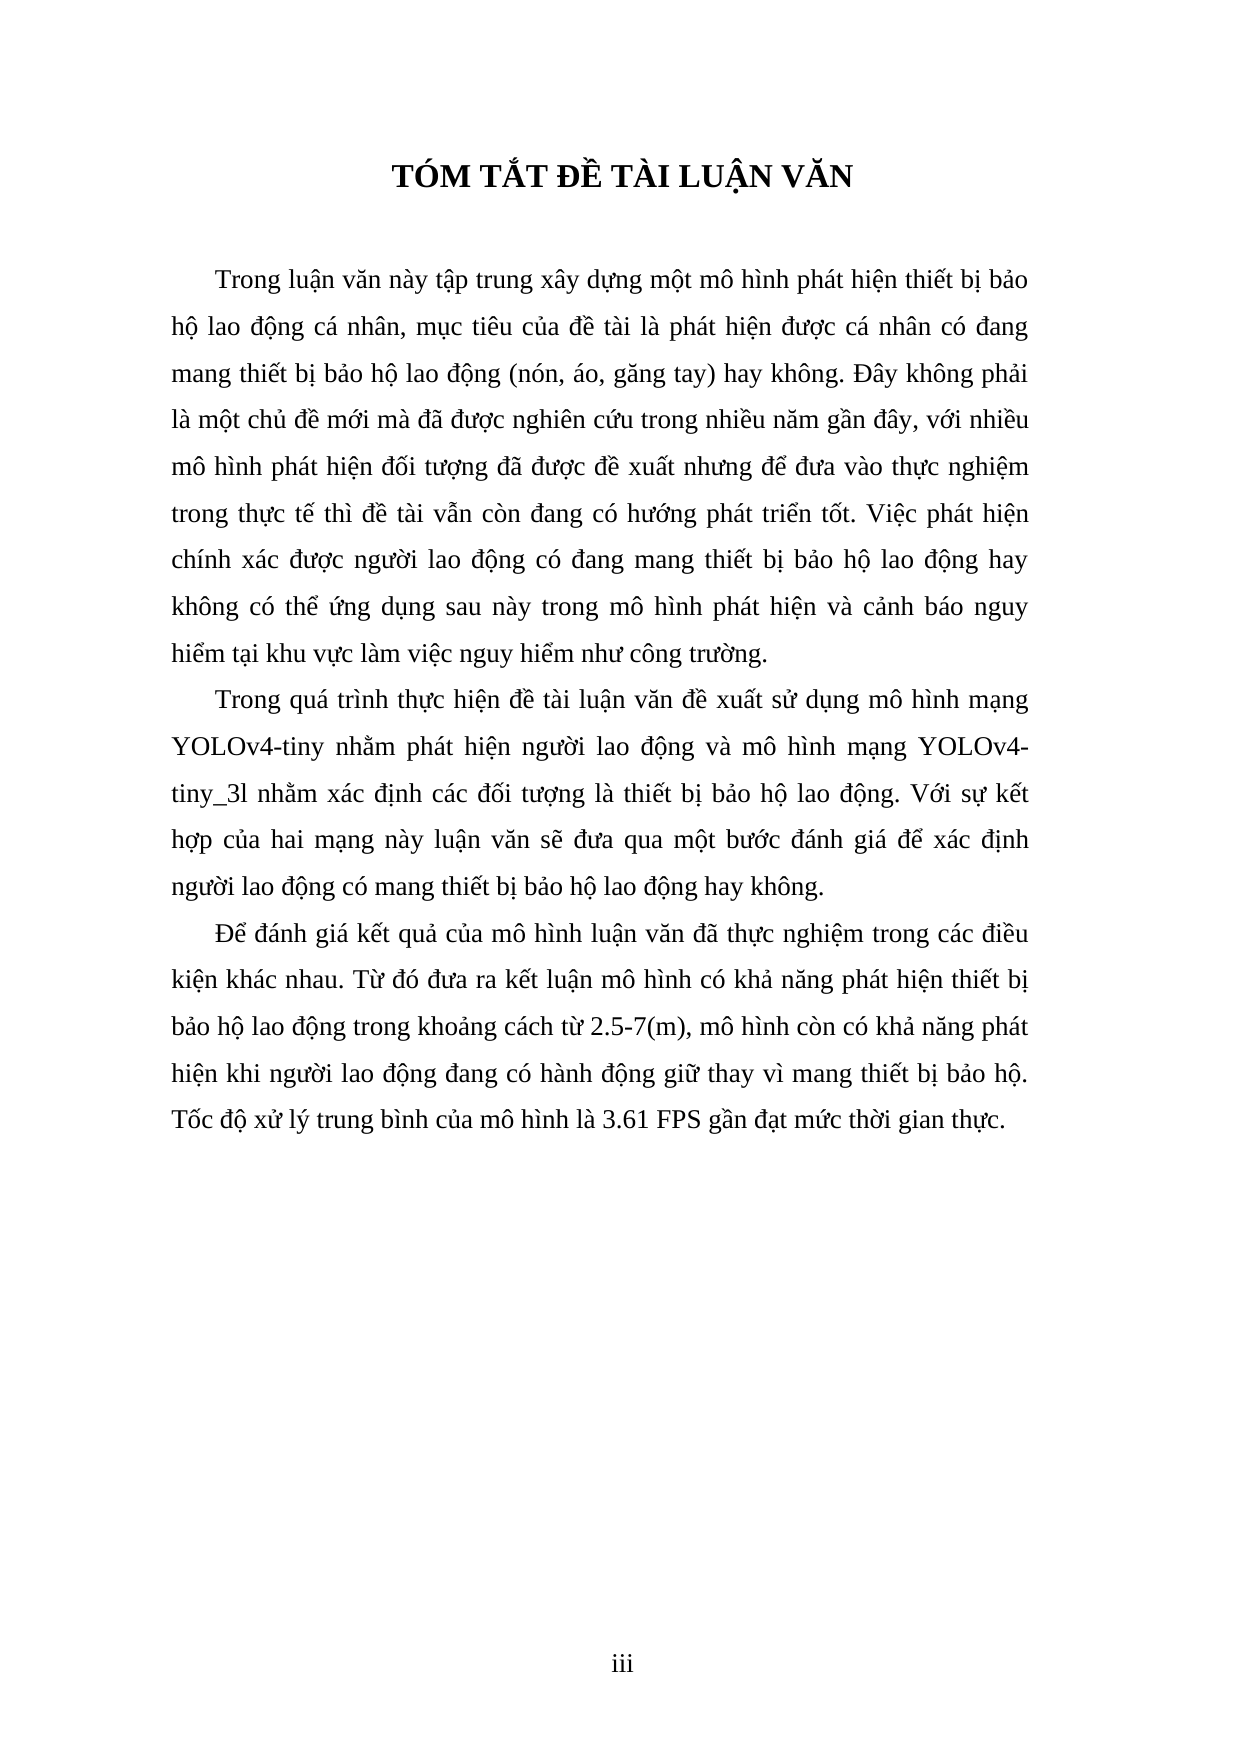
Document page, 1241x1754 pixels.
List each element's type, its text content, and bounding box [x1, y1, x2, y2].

text Trong luận văn này tập trung xây dựng một mô hình phát hiện thiết bị bảo hộ lao động cá nhân, mục tiêu của đề tài là phát hiện được cá nhân có đang mang thiết bị bảo hộ lao động (nón, áo, găng tay) hay không. Đây không phải là một chủ đề mới mà đã được nghiên cứu trong nhiều năm gần đây, với nhiều mô hình phát hiện đối tượng đã được đề xuất nhưng để đưa vào thực nghiệm trong thực tế thì đề tài vẫn còn đang có hướng phát triển tốt. Việc phát hiện chính xác được người lao động có đang mang thiết bị bảo hộ lao động hay không có thể ứng dụng sau này trong mô hình phát hiện và cảnh báo nguy hiểm tại khu vực làm việc nguy hiểm như công trường. [171, 264, 1030, 668]
subtitle TÓM TẮT ĐỀ TÀI LUẬN VĂN [171, 156, 1030, 194]
text Trong quá trình thực hiện đề tài luận văn đề xuất sử dụng mô hình mạng YOLOv4-tiny nhằm phát hiện người lao động và mô hình mạng YOLOv4-tiny_3l nhằm xác định các đối tượng là thiết bị bảo hộ lao động. Với sự kết hợp của hai mạng này luận văn sẽ đưa qua một bước đánh giá để xác định người lao động có mang thiết bị bảo hộ lao động hay không. [171, 684, 1030, 901]
text Để đánh giá kết quả của mô hình luận văn đã thực nghiệm trong các điều kiện khác nhau. Từ đó đưa ra kết luận mô hình có khả năng phát hiện thiết bị bảo hộ lao động trong khoảng cách từ 2.5-7(m), mô hình còn có khả năng phát hiện khi người lao động đang có hành động giữ thay vì mang thiết bị bảo hộ. Tốc độ xử lý trung bình của mô hình là 3.61 FPS gần đạt mức thời gian thực. [171, 917, 1030, 1135]
